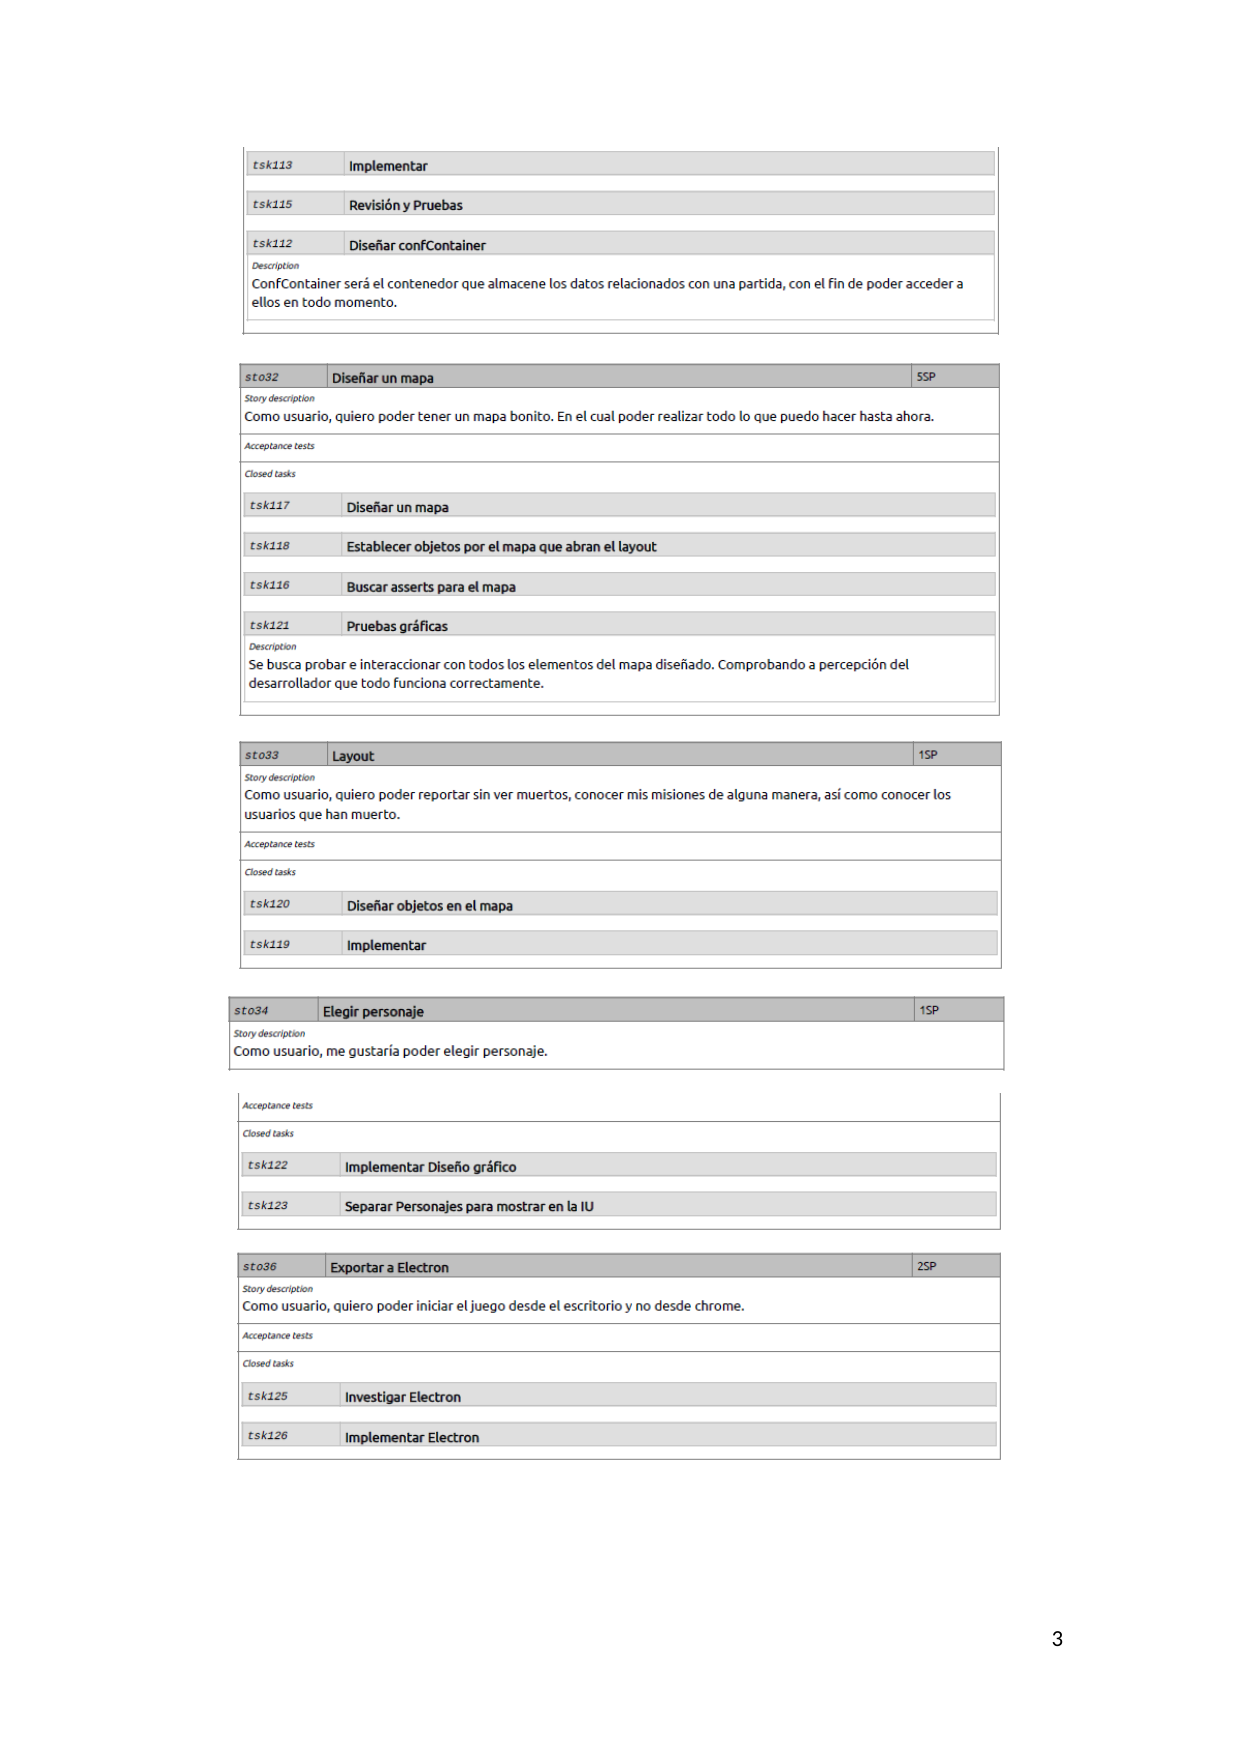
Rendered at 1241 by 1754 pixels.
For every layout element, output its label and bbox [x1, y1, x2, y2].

picture [237, 358, 1004, 721]
picture [237, 1092, 1004, 1464]
picture [226, 992, 1014, 1074]
picture [239, 147, 1001, 340]
picture [236, 738, 1005, 974]
